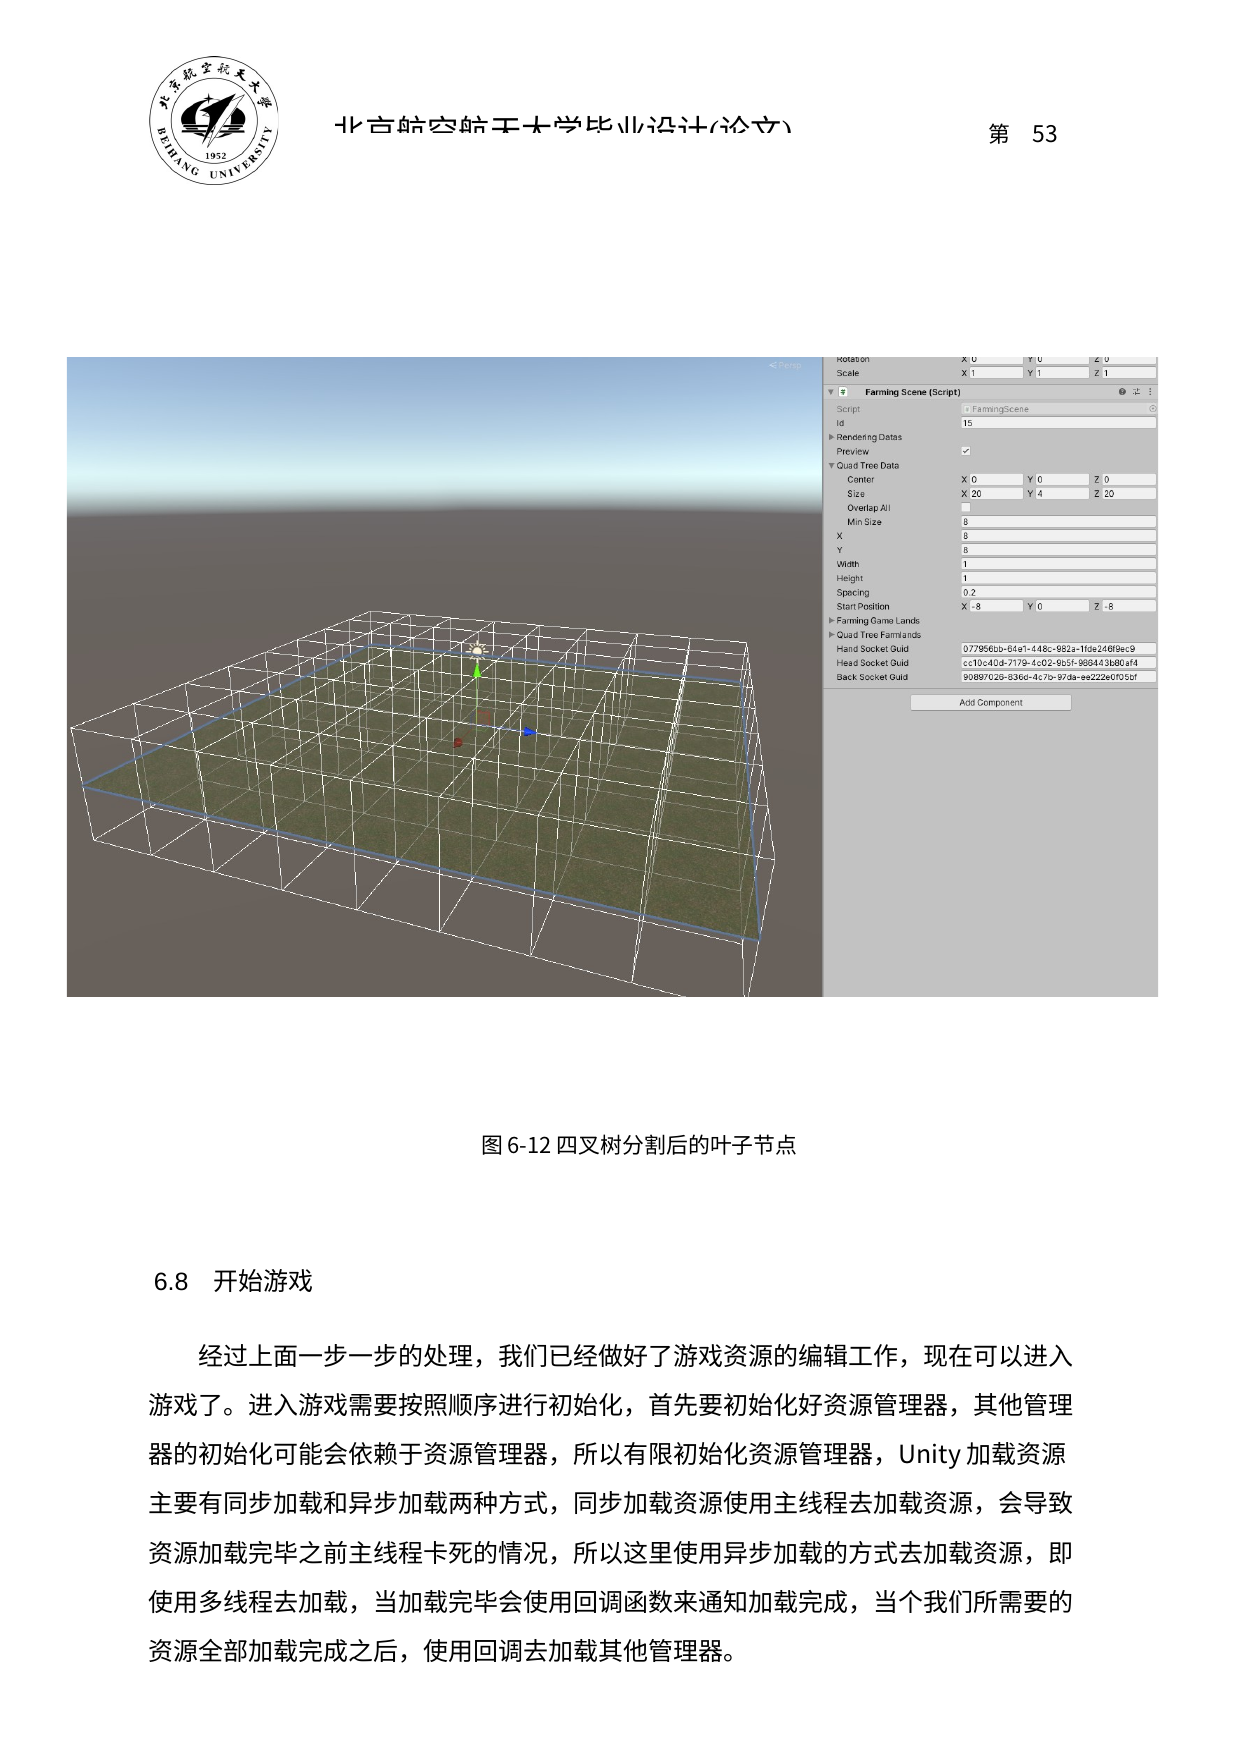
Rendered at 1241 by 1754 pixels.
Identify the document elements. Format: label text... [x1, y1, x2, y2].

picture [149, 56, 279, 185]
list 开始游戏 [153, 1262, 1240, 1298]
text 经过上面一步一步的处理，我们已经做好了游戏资源的编辑工作，现在可以进入游戏了。进入游戏需要按照顺序进行初始化，首先要初始化好资源管理器，其他管理器的初始化可能会依赖于资源管理器，所以有限初始化资源管理器，Unity加载资源主要有同步加载和异步加载两种方式，同步加载资源使用主线程去加载资源，会导致资源加载完毕之前主线程卡死的情况，所以这里使用异步加载的方式去加载资源，即使用多线程去加载，当加载完毕会使用回调函数来通知加载完成，当个我们所需要的资源全部加载完成之后，使用回调去加载其他管理器。 [148, 1336, 1086, 1668]
picture [66, 357, 1159, 997]
text 图 6-12 四叉树分割后的叶子节点 [38, 1128, 1240, 1159]
